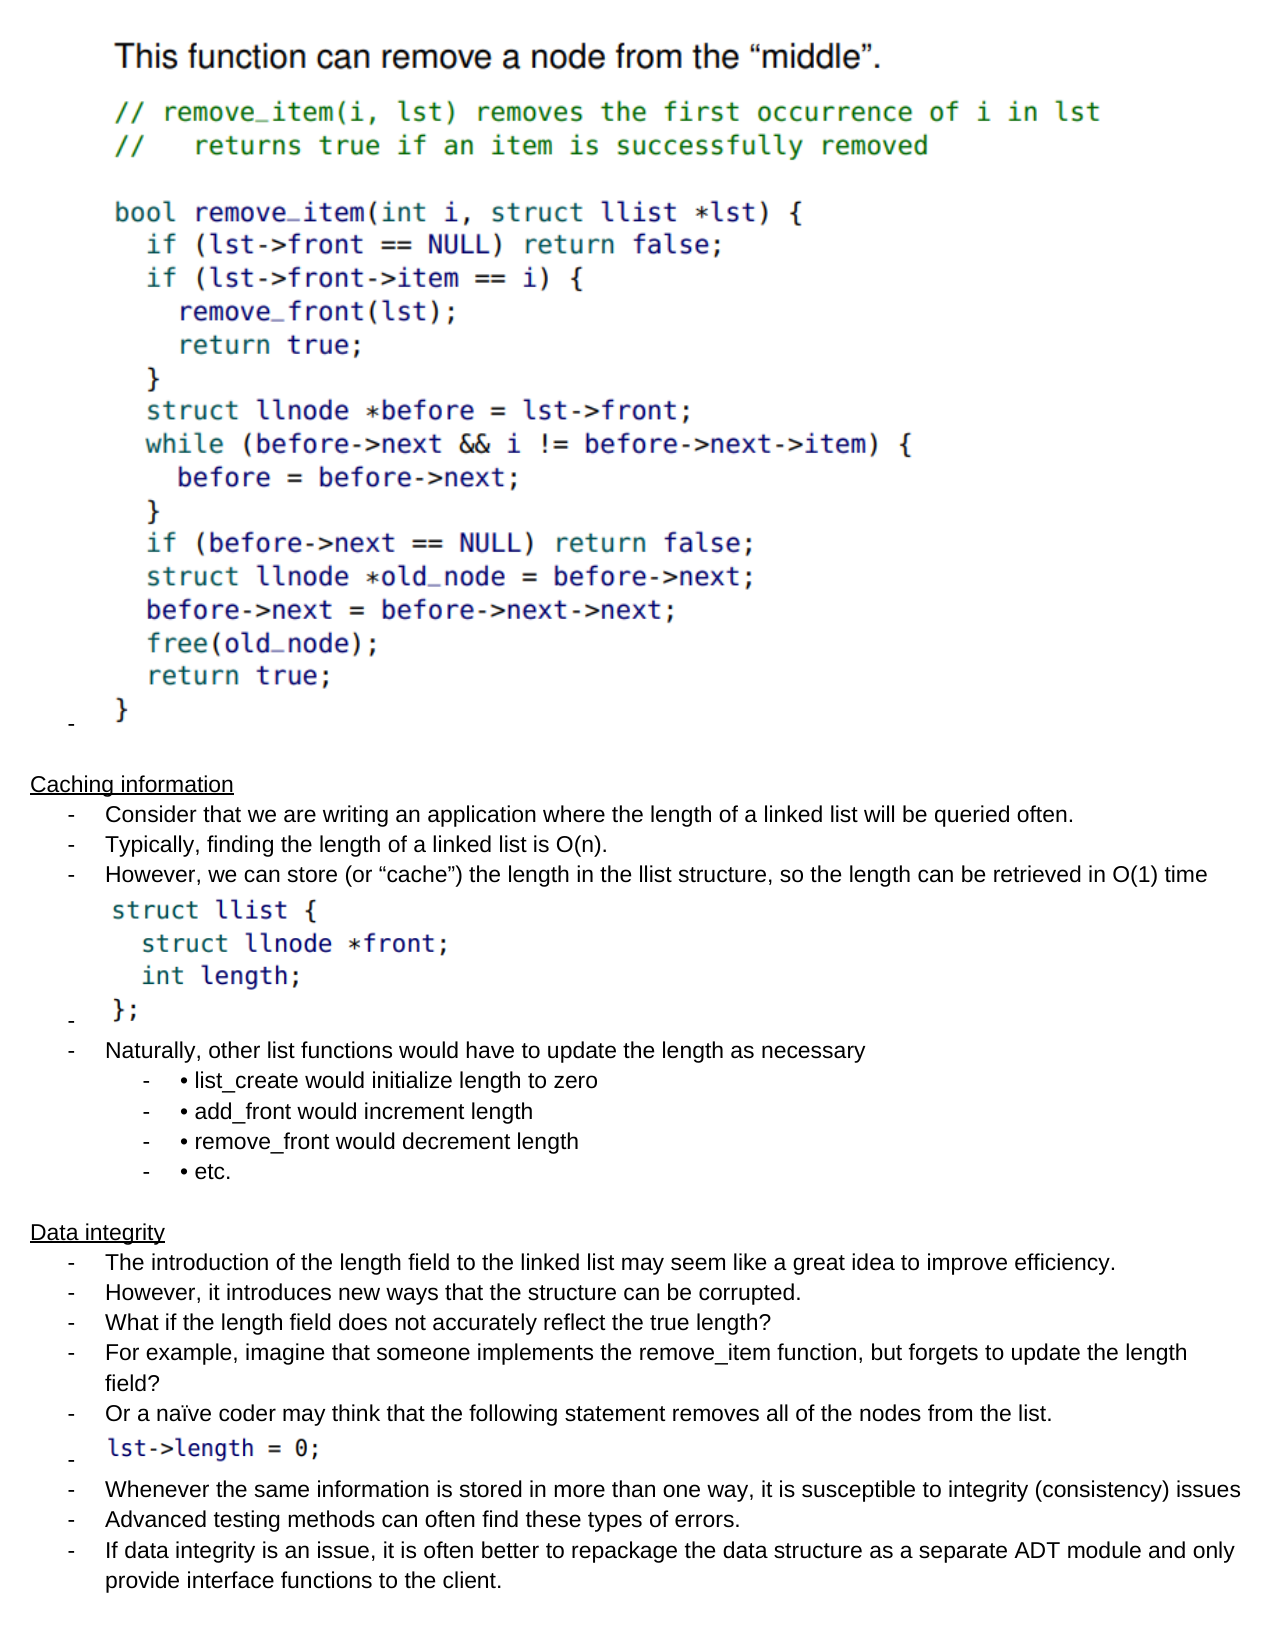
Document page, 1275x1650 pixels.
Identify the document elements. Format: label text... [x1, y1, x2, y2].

list • etc. [142, 1158, 1245, 1184]
list Consider that we are writing an application where the length of a linked list will be queried often. [67, 801, 1245, 827]
list Naturally, other list functions would have to update the length as necessary [67, 1037, 1245, 1063]
text Caching information [30, 771, 1245, 797]
picture [105, 30, 1119, 732]
list Advanced testing methods can often find these types of errors. [67, 1506, 1245, 1533]
text Data integrity [30, 1218, 1245, 1245]
list Typically, finding the length of a linked list is O(n). [67, 831, 1245, 857]
list For example, imagine that someone implements the remove_item function, but forgets to update the length field? [67, 1339, 1245, 1396]
list However, it introduces new ways that the structure can be corrupted. [67, 1279, 1245, 1305]
list The introduction of the length field to the linked list may seem like a great idea to improve efficiency. [67, 1249, 1245, 1275]
list • remove_front would decrement length [142, 1128, 1245, 1154]
list Or a naïve coder may think that the following statement removes all of the nodes from the list. [67, 1400, 1245, 1426]
list Whenever the same information is stored in more than one way, it is susceptible to integrity (consistency) issues [67, 1476, 1245, 1503]
list However, we can store (or “cache”) the length in the llist structure, so the length can be retrieved in O(1) time [67, 861, 1245, 888]
picture [105, 1430, 333, 1468]
picture [105, 891, 454, 1029]
list If data integrity is an issue, it is often better to repackage the data structure as a separate ADT module and only provide interface functions to the client. [67, 1537, 1245, 1593]
list • add_front would increment length [142, 1098, 1245, 1124]
list What if the length field does not accurately reflect the true length? [67, 1309, 1245, 1335]
list • list_create would initialize length to zero [142, 1067, 1245, 1094]
